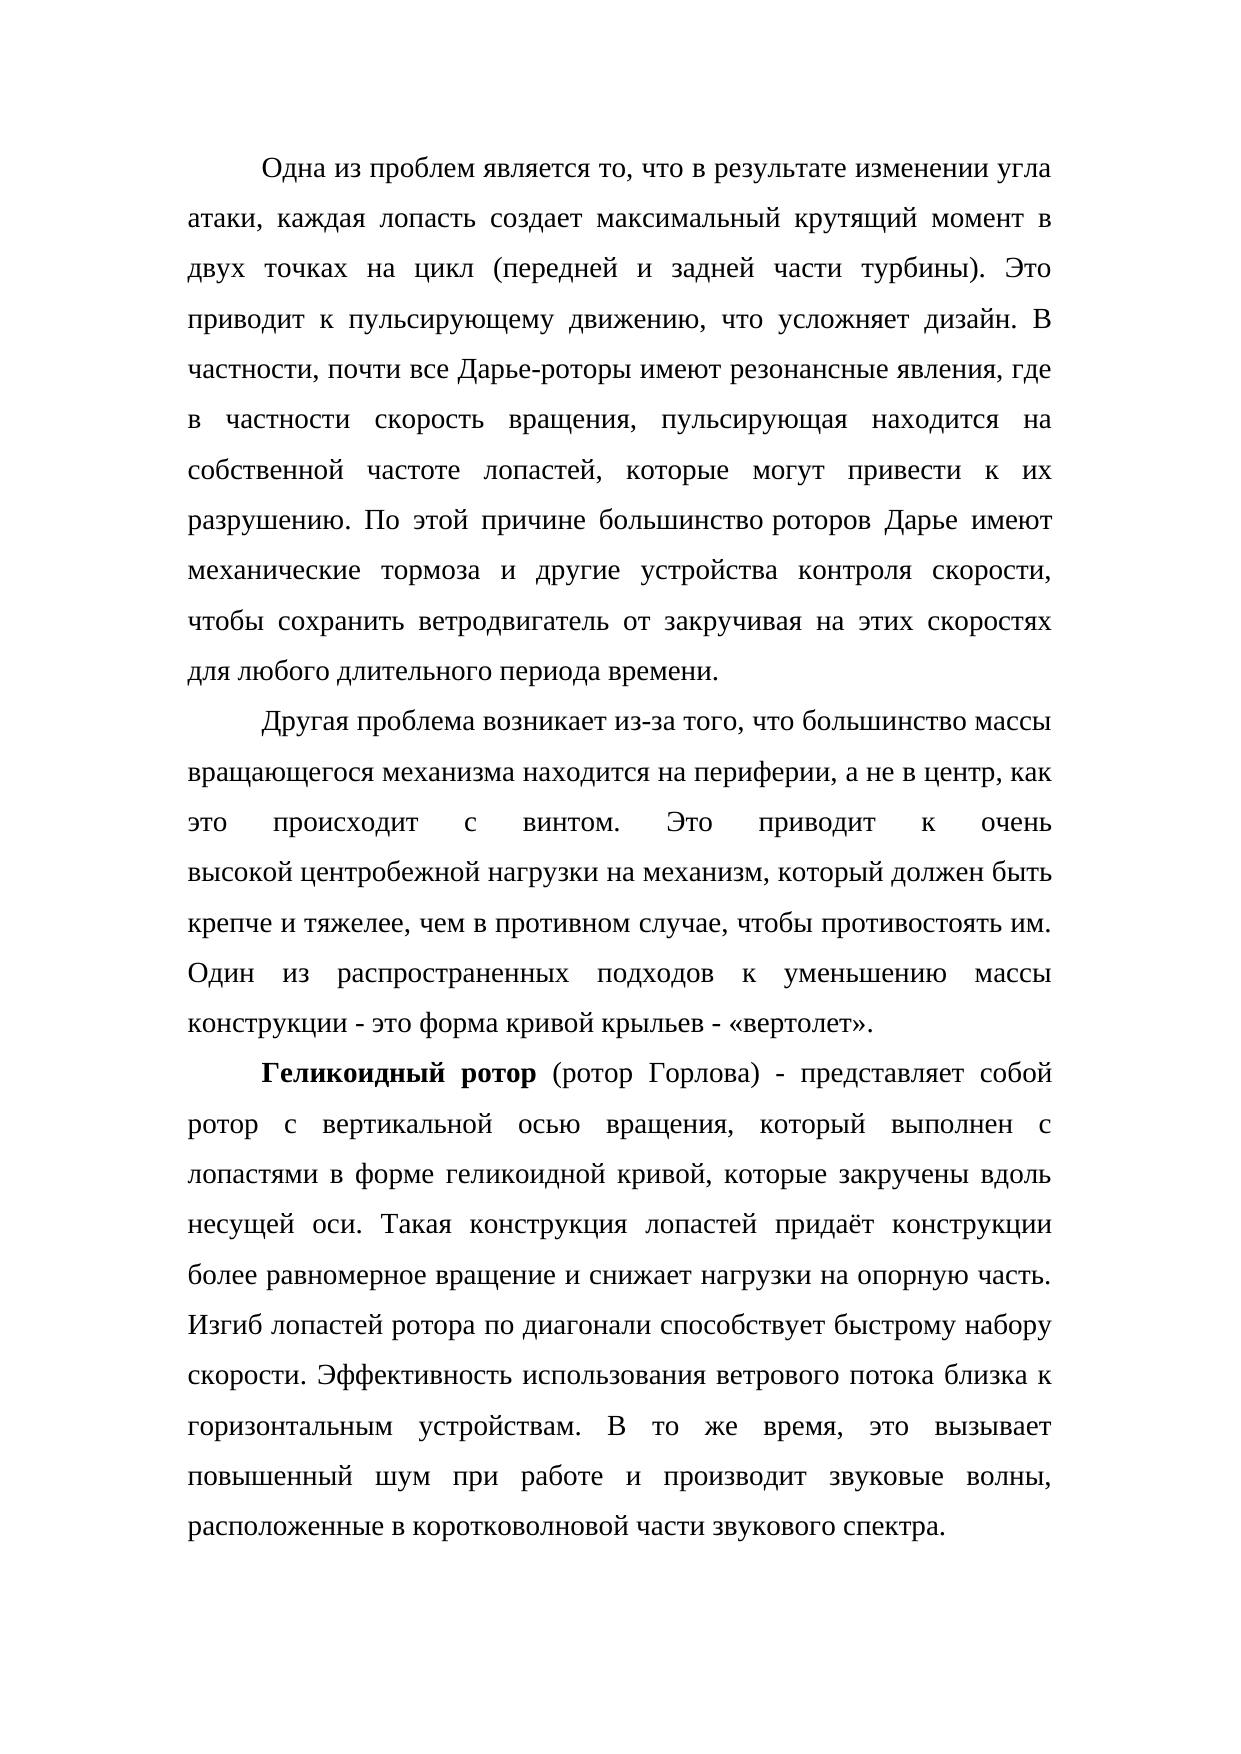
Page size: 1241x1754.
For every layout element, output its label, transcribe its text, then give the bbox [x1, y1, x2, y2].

text Геликоидный ротор (ротор Горлова) - представляет собой ротор с вертикальной осью вращения, который выполнен с лопастями в форме геликоидной кривой, которые закручены вдоль несущей оси. Такая конструкция лопастей придаёт конструкции более равномерное вращение и снижает нагрузки на опорную часть. Изгиб лопастей ротора по диагонали способствует быстрому набору скорости. Эффективность использования ветрового потока близка к горизонтальным устройствам. В то же время, это вызывает повышенный шум при работе и производит звуковые волны, расположенные в коротковолновой части звукового спектра. [187, 1056, 1053, 1542]
text Другая проблема возникает из-за того, что большинство массы вращающегося механизма находится на периферии, а не в центр, как это происходит с винтом. Это приводит к очень высокой центробежной нагрузки на механизм, который должен быть крепче и тяжелее, чем в противном случае, чтобы противостоять им. Один из распространенных подходов к уменьшению массы конструкции - это форма кривой крыльев - «вертолет». [187, 703, 1053, 1039]
text Одна из проблем является то, что в результате изменении угла атаки, каждая лопасть создает максимальный крутящий момент в двух точках на цикл (передней и задней части турбины). Это приводит к пульсирующему движению, что усложняет дизайн. В частности, почти все Дарье-роторы имеют резонансные явления, где в частности скорость вращения, пульсирующая находится на собственной частоте лопастей, которые могут привести к их разрушению. По этой причине большинство роторов Дарье имеют механические тормоза и другие устройства контроля скорости, чтобы сохранить ветродвигатель от закручивая на этих скоростях для любого длительного периода времени. [187, 150, 1053, 687]
